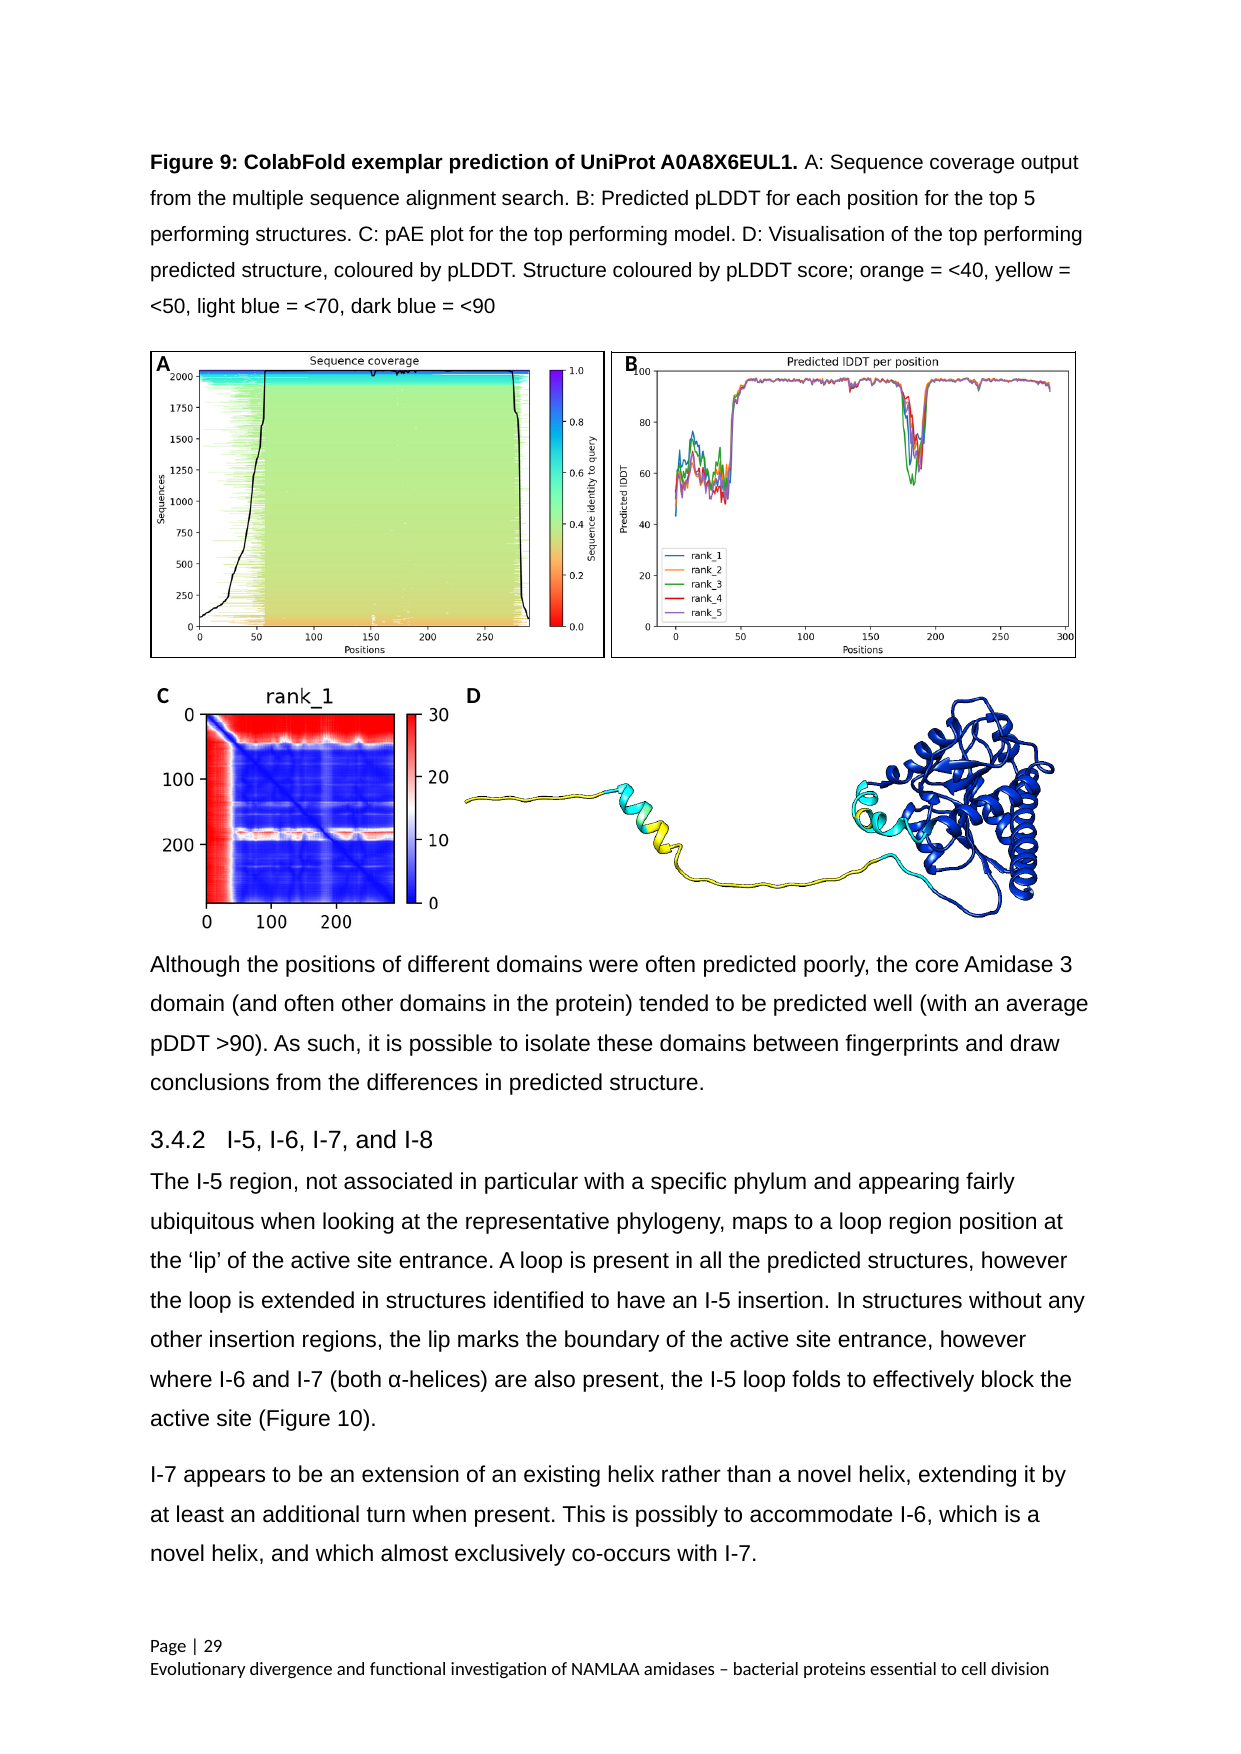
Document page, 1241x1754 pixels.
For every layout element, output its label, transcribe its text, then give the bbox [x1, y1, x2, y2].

text I-7 appears to be an extension of an existing helix rather than a novel helix, extending it by at least an additional turn when present. This is possibly to accommodate I-6, which is a novel helix, and which almost exclusively co-occurs with I-7. [150, 1461, 1090, 1567]
text Although the positions of different domains were often predicted poorly, the core Amidase 3 domain (and often other domains in the protein) tended to be predicted well (with an average pDDT >90). As such, it is possible to isolate these domains between fingerprints and draw conclusions from the differences in predicted structure. [150, 951, 1090, 1095]
text The I-5 region, not associated in particular with a specific phylum and appearing fairly ubiquitous when looking at the representative phylogeny, maps to a loop region position at the ‘lip’ of the active site entrance. A loop is present in all the predicted structures, however the loop is extended in structures identified to have an I-5 insertion. In structures without any other insertion regions, the lip marks the boundary of the active site entrance, however where I-6 and I-7 (both α-helices) are also present, the I-5 loop folds to effectively block the active site (Figure 10). [150, 1168, 1090, 1432]
picture [150, 676, 1077, 932]
picture [612, 353, 1075, 657]
picture [152, 352, 603, 657]
text Figure 9: ColabFold exemplar prediction of UniProt A0A8X6EUL1. A: Sequence coverage output from the multiple sequence alignment search. B: Predicted pLDDT for each position for the top 5 performing structures. C: pAE plot for the top performing model. D: Visualisation of the top performing predicted structure, coloured by pLDDT. Structure coloured by pLDDT score; orange = <40, yellow = <50, light blue = <70, dark blue = <90 [150, 150, 1090, 318]
subtitle 3.4.2 I-5, I-6, I-7, and I-8 [150, 1125, 1090, 1154]
